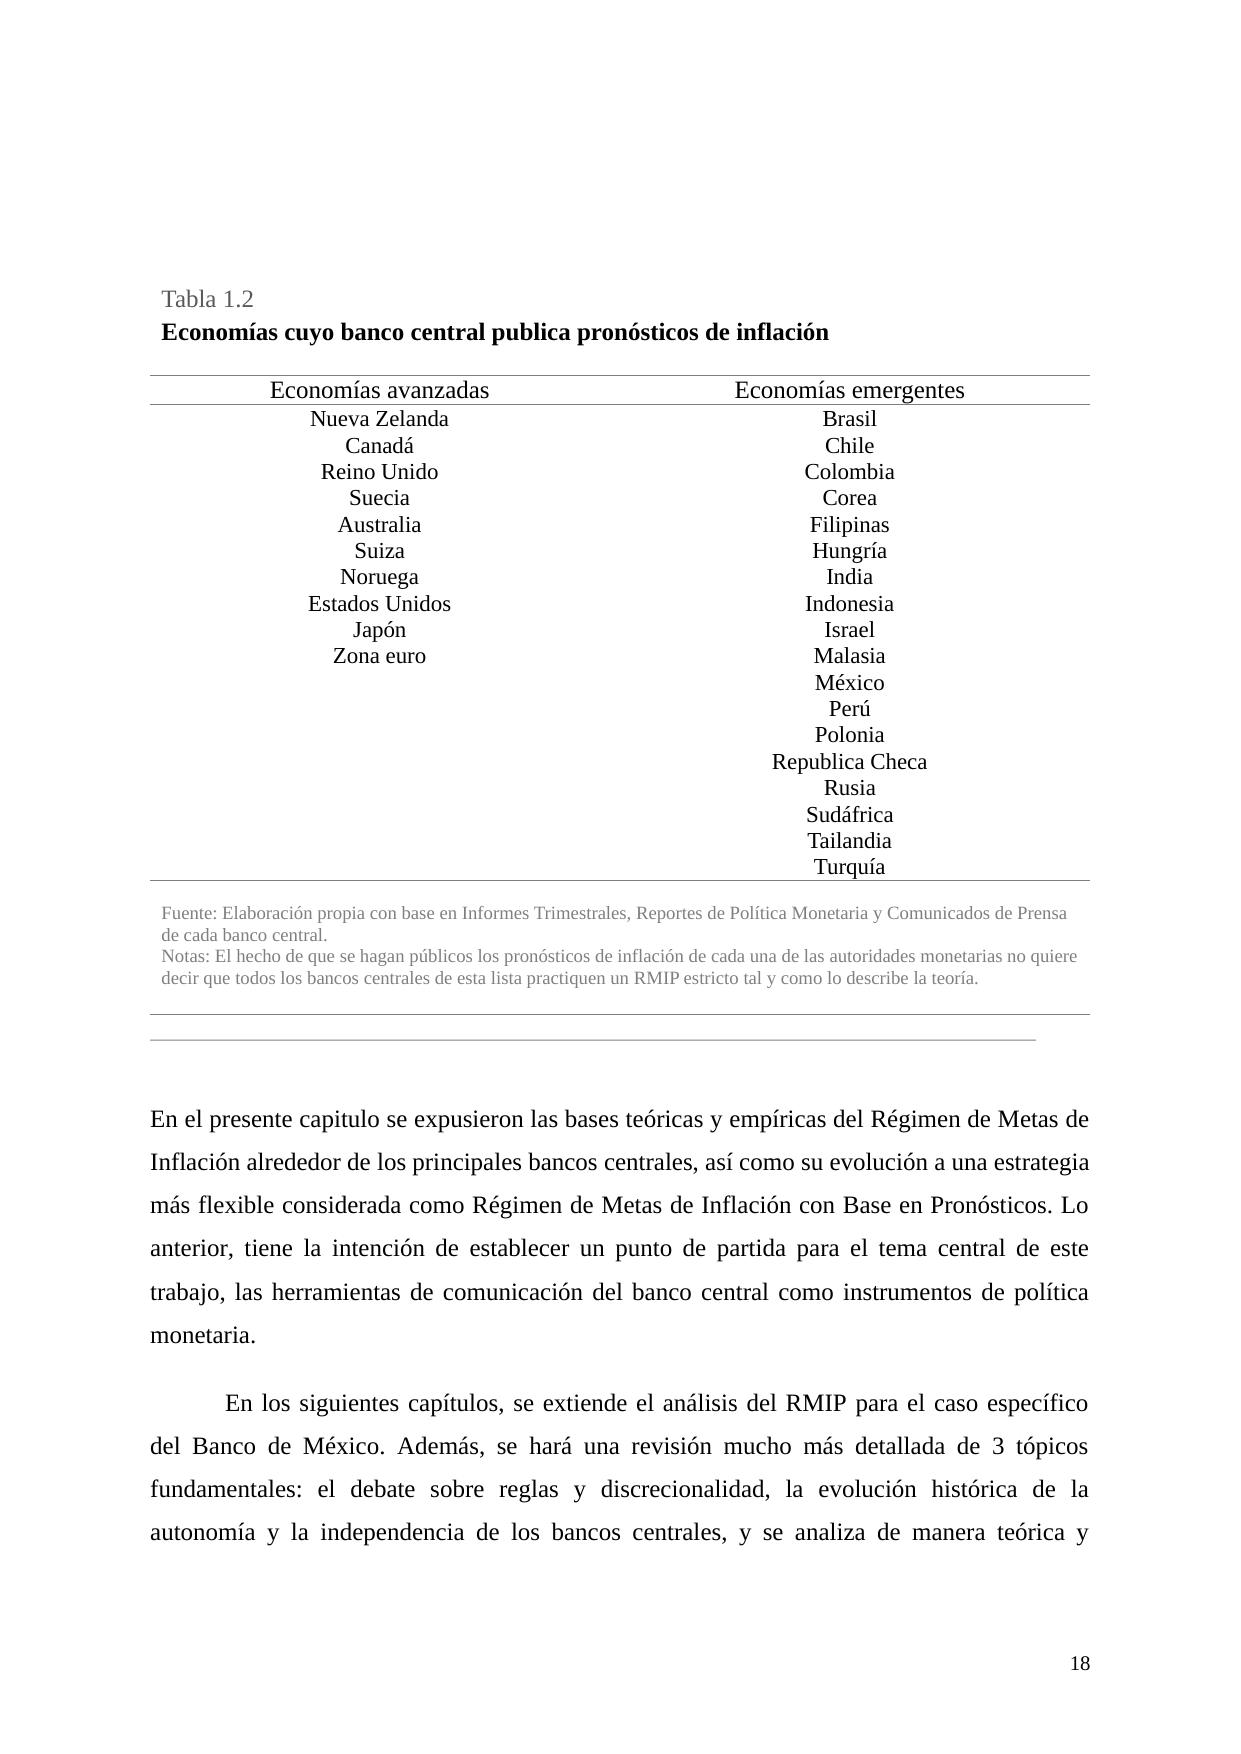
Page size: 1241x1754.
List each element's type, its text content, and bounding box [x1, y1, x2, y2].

table_cell Brasil Chile Colombia Corea Filipinas Hungría India Indonesia Israel Malasia México Perú Polonia Republica Checa Rusia Sudáfrica Tailandia Turquía [609, 405, 1090, 880]
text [150, 1388, 1090, 1546]
table_cell Fuente: Elaboración propia con base en Informes Trimestrales, Reportes de Política Monetaria y Comunicados de Prensa de cada banco central. Notas: El hecho de que se hagan públicos los pronósticos de inflación de cada una de las autoridades monetarias no quiere decir que todos los bancos centrales de esta lista practiquen un RMIP estricto tal y como lo describe la teoría. [150, 881, 1090, 1013]
text En el presente capitulo se expusieron las bases teóricas y empíricas del Régimen de Metas de Inflación alrededor de los principales bancos centrales, así como su evolución a una estrategia más flexible considerada como Régimen de Metas de Inflación con Base en Pronósticos. Lo anterior, tiene la intención de establecer un punto de partida para el tema central de este trabajo, las herramientas de comunicación del banco central como instrumentos de política monetaria. [150, 1104, 1090, 1348]
table_header Tabla 1.2 Economías cuyo banco central publica pronósticos de inflación [150, 284, 1090, 374]
table_cell Economías avanzadas [150, 376, 609, 404]
table_cell Nueva Zelanda Canadá Reino Unido Suecia Australia Suiza Noruega Estados Unidos Japón Zona euro [150, 405, 609, 880]
table_cell Economías emergentes [609, 376, 1090, 404]
